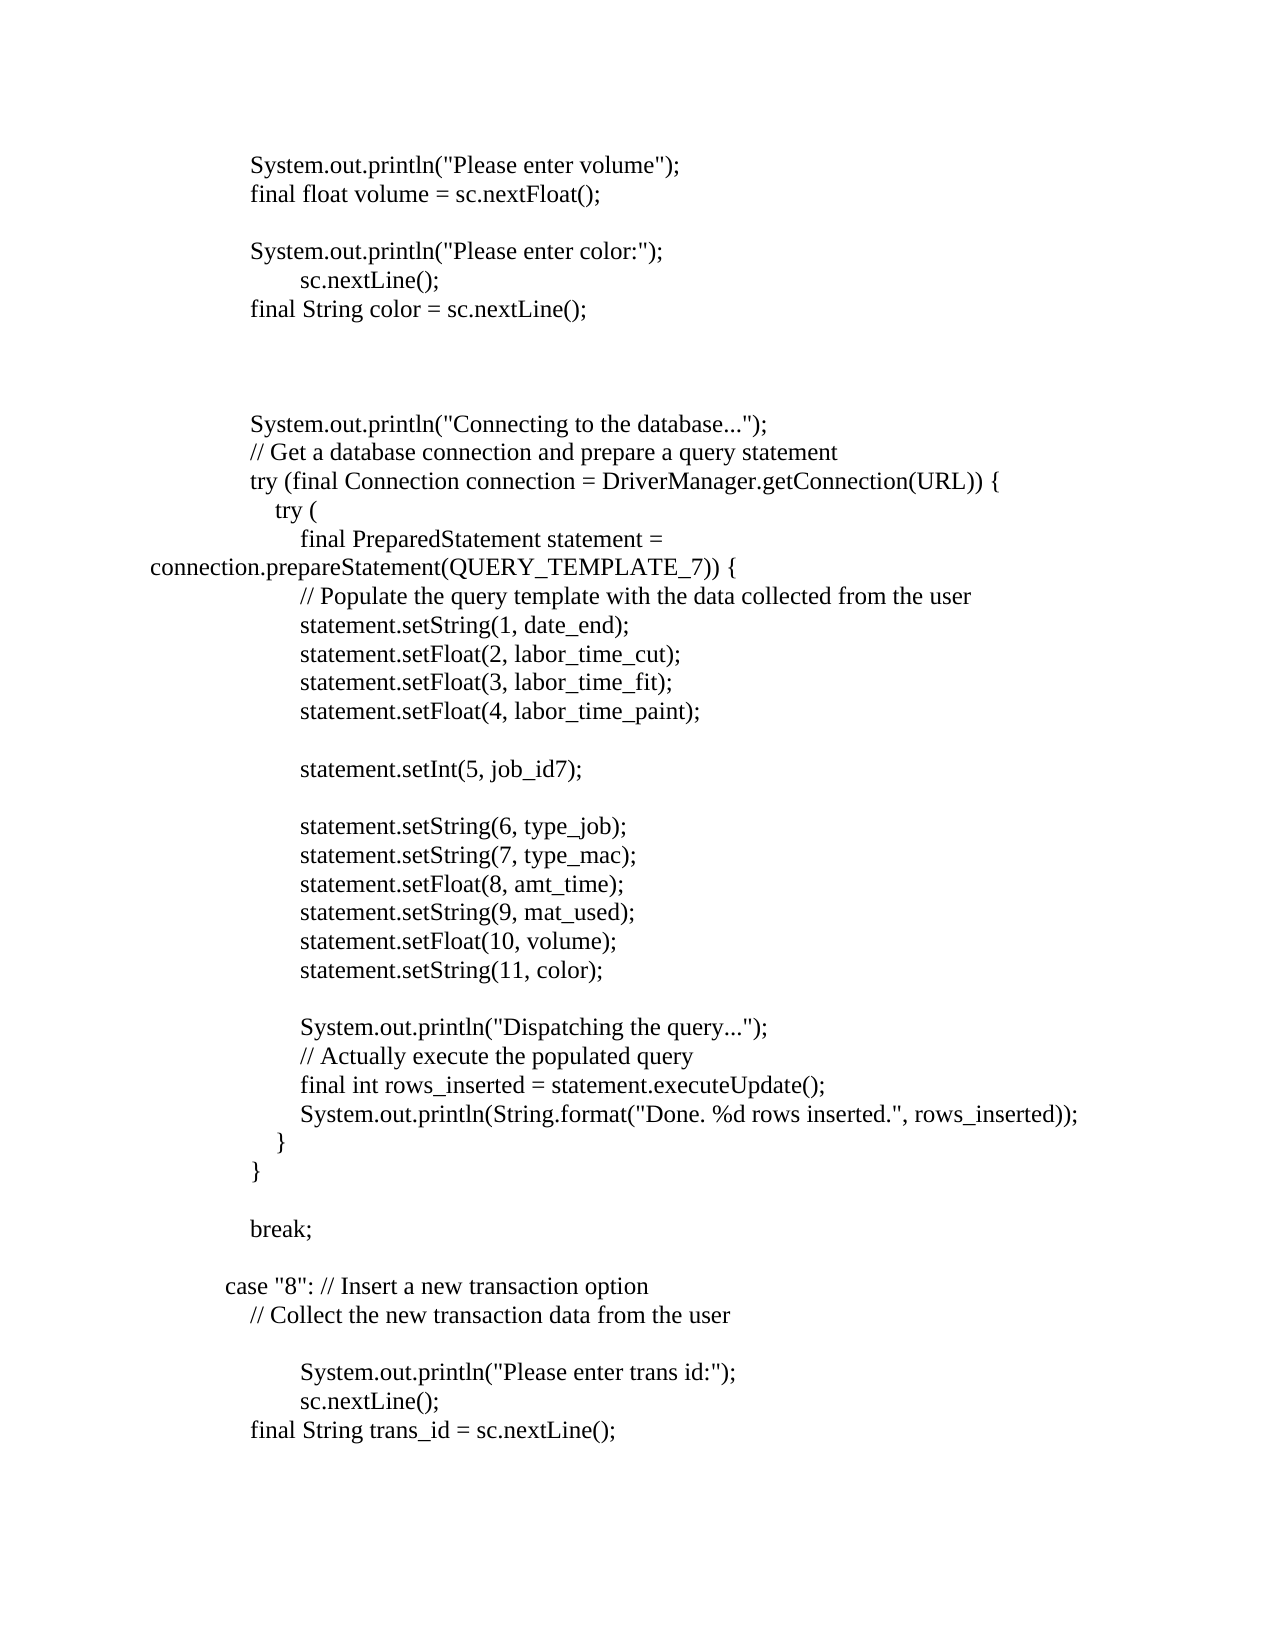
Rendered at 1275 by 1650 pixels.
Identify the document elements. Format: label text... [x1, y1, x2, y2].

text // Get a database connection and prepare a query statement [150, 437, 1125, 466]
text final String trans_id = sc.nextLine(); [150, 1415, 1125, 1444]
text sc.nextLine(); [150, 1386, 1125, 1415]
text final int rows_inserted = statement.executeUpdate(); [150, 1070, 1125, 1099]
text final String color = sc.nextLine(); [150, 294, 1125, 322]
text // Populate the query template with the data collected from the user [150, 581, 1125, 610]
text try ( [150, 495, 1125, 524]
text System.out.println("Dispatching the query..."); [150, 1012, 1125, 1041]
text statement.setString(11, color); [150, 955, 1125, 984]
text } [150, 1127, 1125, 1156]
text statement.setFloat(2, labor_time_cut); [150, 639, 1125, 667]
text System.out.println("Please enter volume"); [150, 150, 1125, 179]
text sc.nextLine(); [150, 265, 1125, 294]
text statement.setString(6, type_job); [150, 811, 1125, 840]
text System.out.println("Please enter color:"); [150, 236, 1125, 265]
text statement.setInt(5, job_id7); [150, 754, 1125, 782]
text statement.setFloat(4, labor_time_paint); [150, 696, 1125, 725]
text statement.setFloat(3, labor_time_fit); [150, 667, 1125, 696]
text case "8": // Insert a new transaction option [150, 1271, 1125, 1300]
text statement.setFloat(10, volume); [150, 926, 1125, 955]
text statement.setString(7, type_mac); [150, 840, 1125, 869]
text System.out.println("Connecting to the database..."); [150, 409, 1125, 437]
text statement.setString(9, mat_used); [150, 897, 1125, 926]
text System.out.println(String.format("Done. %d rows inserted.", rows_inserted)); [150, 1099, 1125, 1127]
text statement.setFloat(8, amt_time); [150, 869, 1125, 897]
text break; [150, 1214, 1125, 1242]
text statement.setString(1, date_end); [150, 610, 1125, 639]
text // Collect the new transaction data from the user [150, 1300, 1125, 1329]
text final PreparedStatement statement = connection.prepareStatement(QUERY_TEMPLATE_7)) { [150, 524, 1125, 581]
text final float volume = sc.nextFloat(); [150, 179, 1125, 207]
text System.out.println("Please enter trans id:"); [150, 1357, 1125, 1386]
text } [150, 1156, 1125, 1185]
text // Actually execute the populated query [150, 1041, 1125, 1070]
text try (final Connection connection = DriverManager.getConnection(URL)) { [150, 466, 1125, 495]
